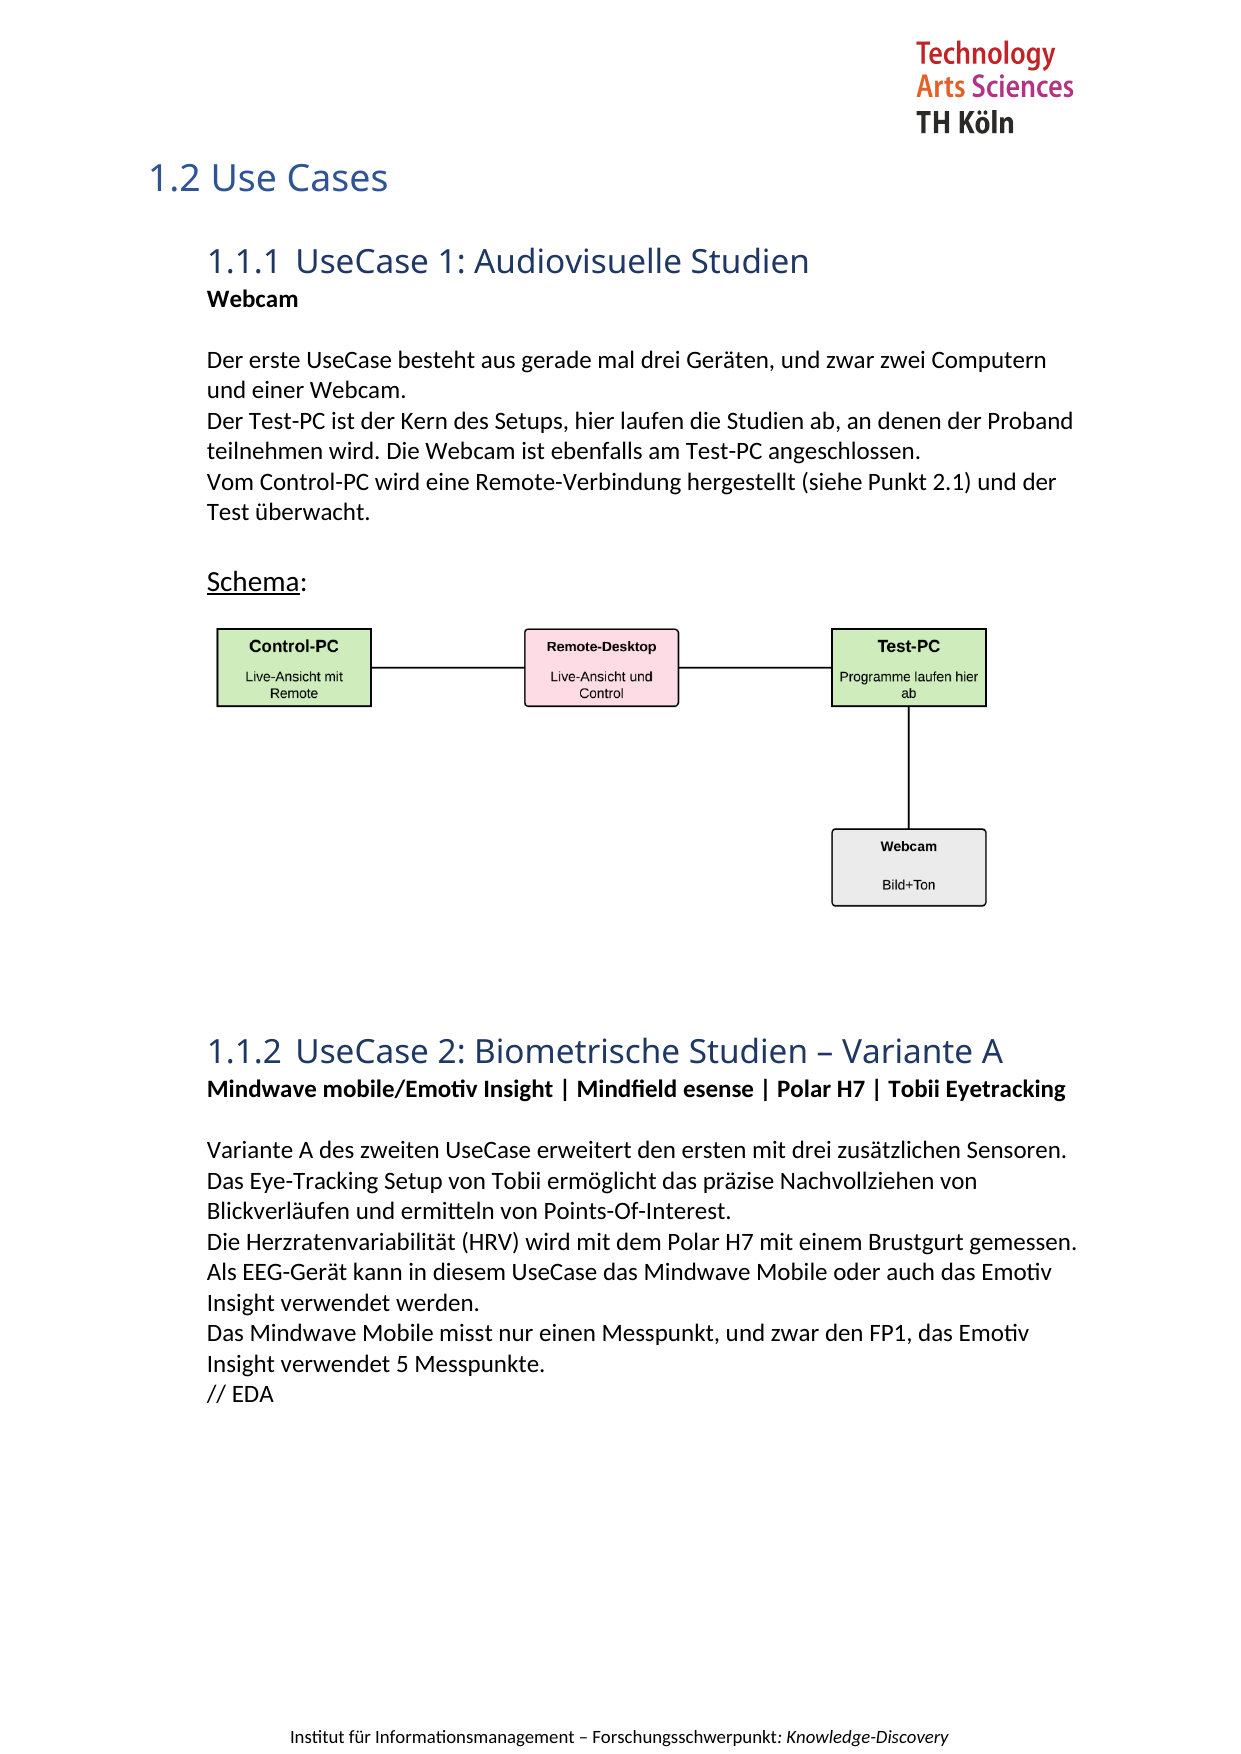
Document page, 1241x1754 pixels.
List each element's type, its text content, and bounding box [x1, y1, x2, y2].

text Als EEG-Gerät kann in diesem UseCase das Mindwave Mobile oder auch das Emotiv Insight verwendet werden. [207, 1256, 1093, 1317]
picture [206, 598, 1006, 917]
subtitle UseCase 1: Audiovisuelle Studien [207, 237, 1093, 283]
text Variante A des zweiten UseCase erweitert den ersten mit drei zusätzlichen Sensoren. Das Eye-Tracking Setup von Tobii ermöglicht das präzise Nachvollziehen von Blickverläufen und ermitteln von Points-Of-Interest. [207, 1134, 1093, 1226]
text Webcam [207, 283, 1093, 313]
text Vom Control-PC wird eine Remote-Verbindung hergestellt (siehe Punkt 2.1) und der Test überwacht. [207, 466, 1093, 527]
subtitle 1.2 Use Cases [148, 152, 1093, 203]
subtitle UseCase 2: Biometrische Studien – Variante A [207, 1028, 1093, 1073]
text Die Herzratenvariabilität (HRV) wird mit dem Polar H7 mit einem Brustgurt gemessen. [207, 1226, 1093, 1256]
text Das Mindwave Mobile misst nur einen Messpunkt, und zwar den FP1, das Emotiv Insight verwendet 5 Messpunkte. [207, 1317, 1093, 1378]
text // EDA [207, 1378, 1093, 1409]
text Der erste UseCase besteht aus gerade mal drei Geräten, und zwar zwei Computern und einer Webcam. [207, 344, 1093, 405]
text Mindwave mobile/Emotiv Insight | Mindfield esense | Polar H7 | Tobii Eyetracking [207, 1073, 1093, 1104]
text Der Test-PC ist der Kern des Setups, hier laufen die Studien ab, an denen der Proband teilnehmen wird. Die Webcam ist ebenfalls am Test-PC angeschlossen. [207, 405, 1093, 466]
picture [916, 35, 1087, 144]
